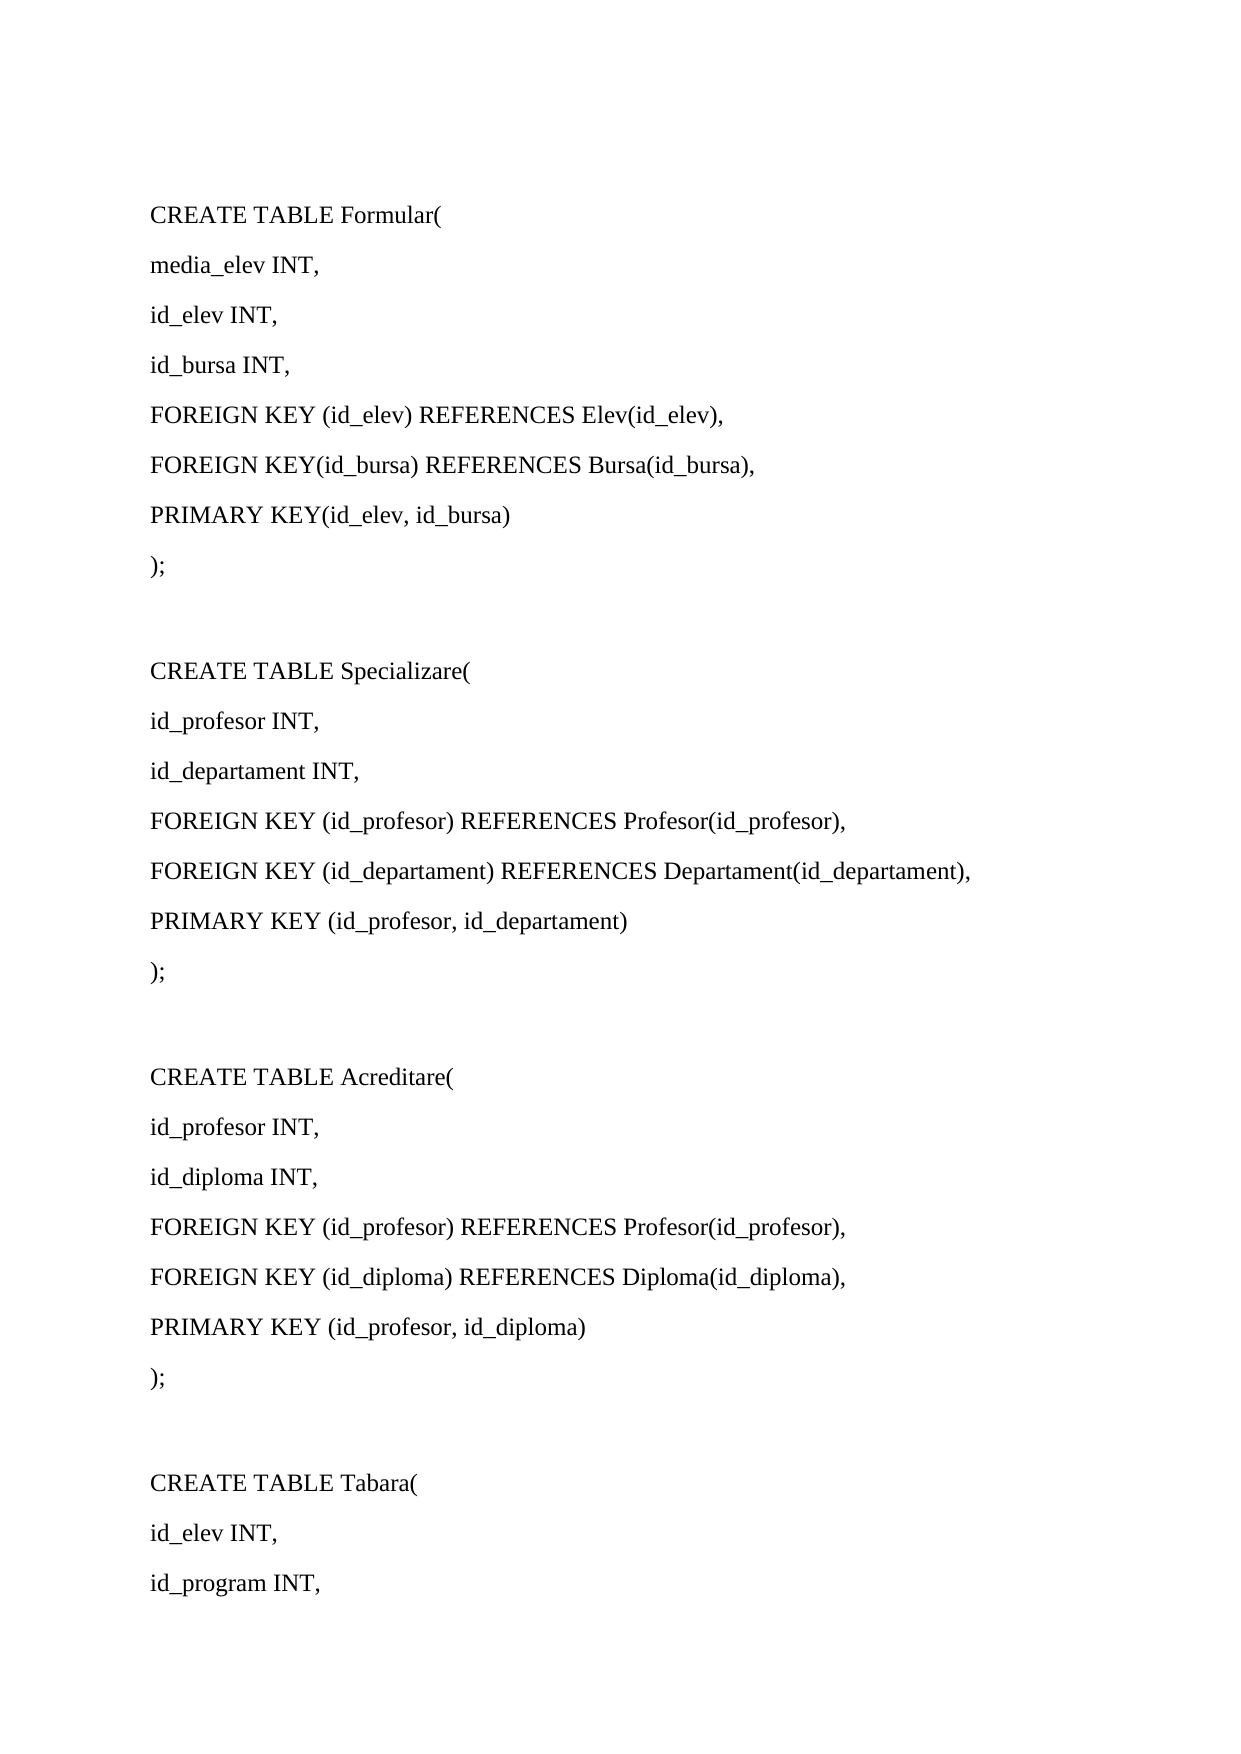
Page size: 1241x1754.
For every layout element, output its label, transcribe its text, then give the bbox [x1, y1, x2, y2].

text ); [150, 550, 1090, 579]
text PRIMARY KEY (id_profesor, id_diploma) [150, 1312, 1090, 1341]
text PRIMARY KEY(id_elev, id_bursa) [150, 500, 1090, 529]
text ); [150, 1362, 1090, 1391]
text id_program INT, [150, 1568, 1090, 1597]
text id_departament INT, [150, 756, 1090, 785]
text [150, 400, 1090, 429]
text CREATE TABLE Formular( [150, 200, 1090, 229]
text id_profesor INT, [150, 1112, 1090, 1141]
text PRIMARY KEY (id_profesor, id_departament) [150, 906, 1090, 935]
text id_elev INT, [150, 300, 1090, 329]
text CREATE TABLE Tabara( [150, 1468, 1090, 1497]
text id_profesor INT, [150, 706, 1090, 735]
text id_diploma INT, [150, 1162, 1090, 1191]
text FOREIGN KEY (id_diploma) REFERENCES Diploma(id_diploma), [150, 1262, 1090, 1291]
text FOREIGN KEY (id_departament) REFERENCES Departament(id_departament), [150, 856, 1090, 885]
text FOREIGN KEY (id_profesor) REFERENCES Profesor(id_profesor), [150, 1212, 1090, 1241]
text ); [150, 956, 1090, 985]
text media_elev INT, [150, 250, 1090, 279]
text CREATE TABLE Acreditare( [150, 1062, 1090, 1091]
text FOREIGN KEY (id_profesor) REFERENCES Profesor(id_profesor), [150, 806, 1090, 835]
text CREATE TABLE Specializare( [150, 656, 1090, 685]
text id_elev INT, [150, 1518, 1090, 1547]
text FOREIGN KEY(id_bursa) REFERENCES Bursa(id_bursa), [150, 450, 1090, 479]
text id_bursa INT, [150, 350, 1090, 379]
